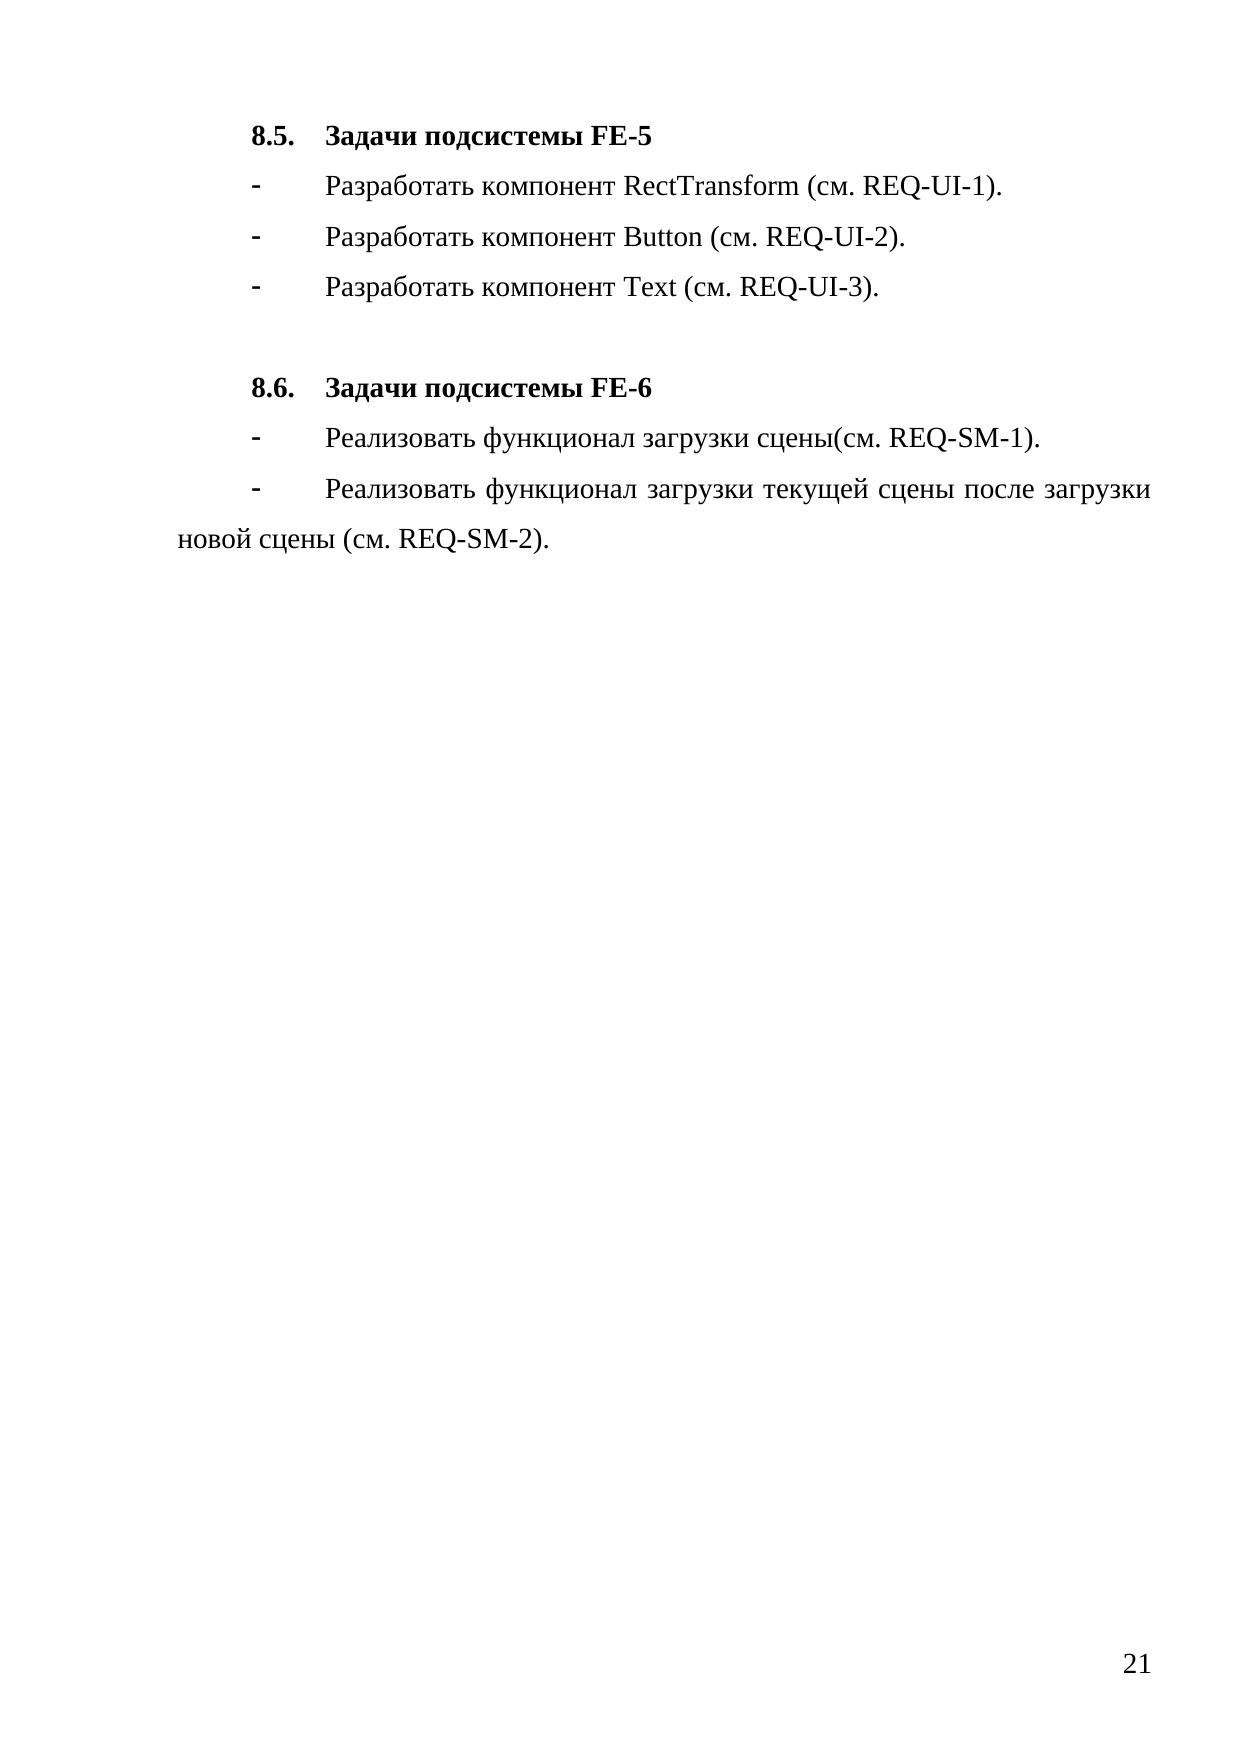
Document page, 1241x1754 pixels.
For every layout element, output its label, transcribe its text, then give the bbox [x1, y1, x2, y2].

list Разработать компонент RectTransform (см. REQ-UI-1). [177, 168, 1152, 202]
subtitle Задачи подсистемы FE-5 [177, 118, 1152, 152]
list Реализовать функционал загрузки сцены(см. REQ-SM-1). [177, 420, 1152, 454]
list Реализовать функционал загрузки текущей сцены после загрузки новой сцены (см. REQ-SM-2). [177, 471, 1152, 555]
list Разработать компонент Button (см. REQ-UI-2). [177, 219, 1152, 252]
list Разработать компонент Text (см. REQ-UI-3). [177, 269, 1152, 303]
subtitle Задачи подсистемы FE-6 [177, 370, 1152, 403]
